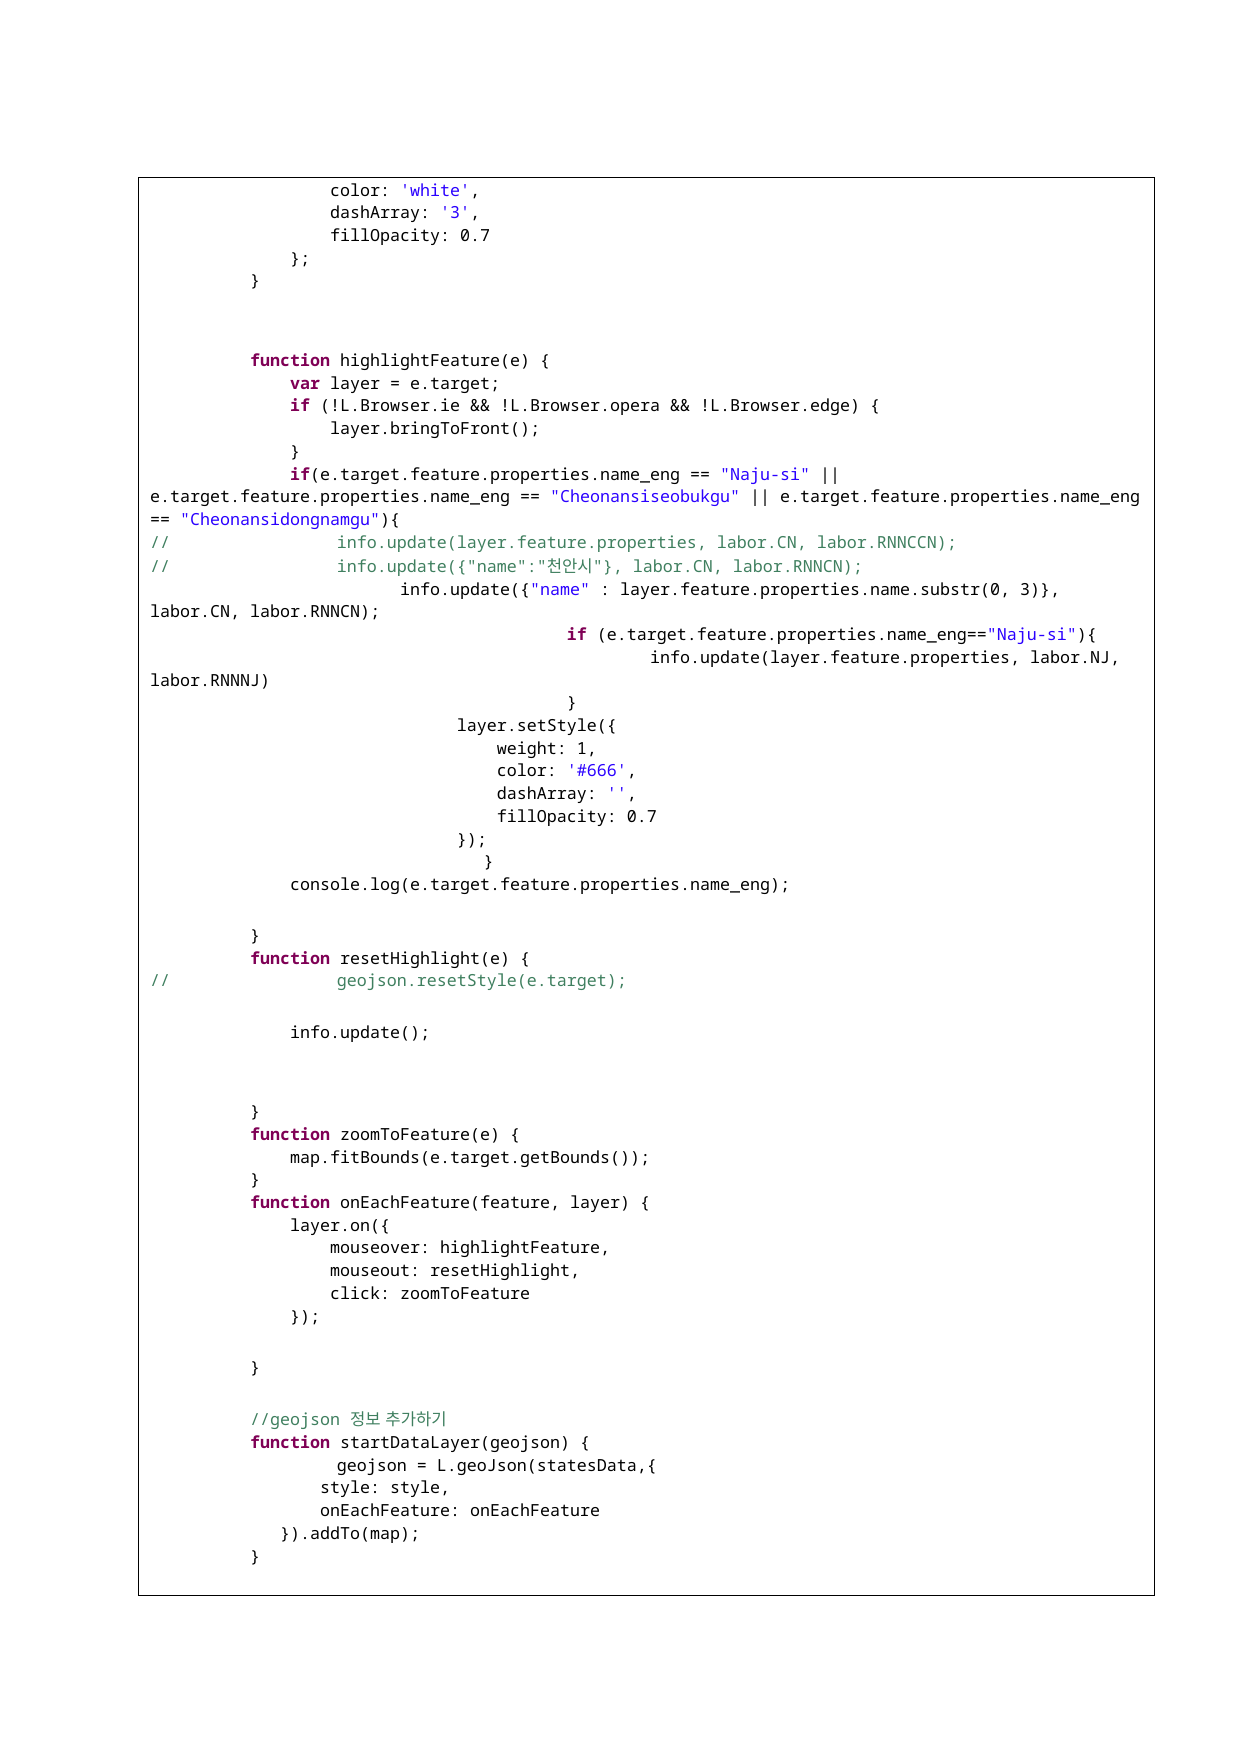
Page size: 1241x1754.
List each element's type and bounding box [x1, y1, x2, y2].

table_cell [139, 178, 1154, 1595]
